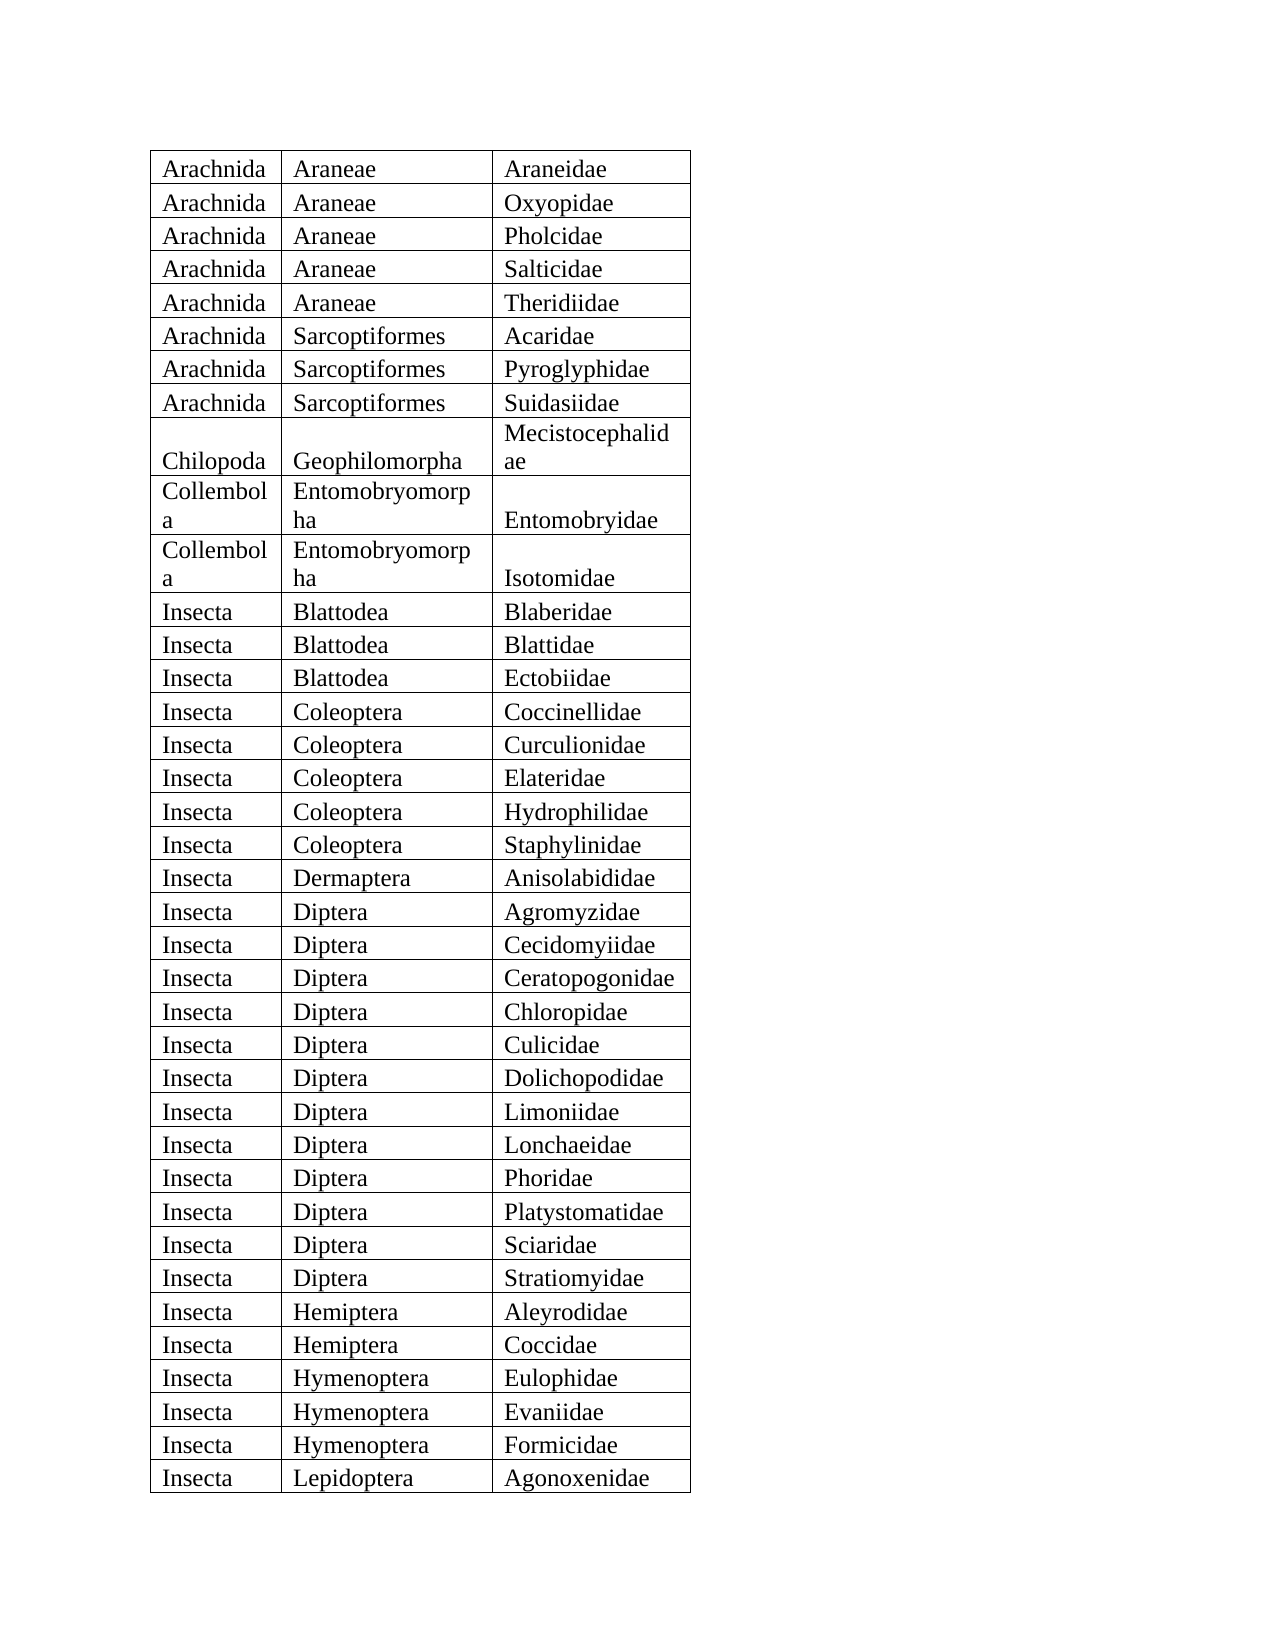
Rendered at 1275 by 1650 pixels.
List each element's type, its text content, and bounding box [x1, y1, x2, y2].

table_cell Insecta [151, 1060, 281, 1092]
table_cell Hemiptera [282, 1293, 492, 1326]
table_cell Hymenoptera [282, 1360, 492, 1392]
table_cell Evaniidae [493, 1393, 690, 1426]
table_cell Diptera [282, 1260, 492, 1292]
table_cell Araneidae [493, 151, 690, 183]
table_cell Entomobryomorpha [282, 535, 492, 592]
table_cell Mecistocephalidae [493, 418, 690, 475]
table_cell Sciaridae [493, 1227, 690, 1259]
table_cell Insecta [151, 1393, 281, 1426]
table_cell Anisolabididae [493, 860, 690, 892]
table_cell Coleoptera [282, 793, 492, 826]
table_cell Coleoptera [282, 727, 492, 759]
table_cell Coccinellidae [493, 693, 690, 726]
table_cell Entomobryidae [493, 476, 690, 534]
table_cell Araneae [282, 151, 492, 183]
table_cell Ceratopogonidae [493, 960, 690, 992]
table_cell Insecta [151, 1360, 281, 1392]
table_cell Sarcoptiformes [282, 351, 492, 383]
table_cell Limoniidae [493, 1093, 690, 1126]
table_cell Insecta [151, 1027, 281, 1059]
table_cell Suidasiidae [493, 384, 690, 417]
table_cell Insecta [151, 1127, 281, 1159]
table_cell Blattodea [282, 593, 492, 626]
table_cell Collembola [151, 476, 281, 534]
table_cell Entomobryomorpha [282, 476, 492, 534]
table_cell Hymenoptera [282, 1393, 492, 1426]
table_cell Chloropidae [493, 993, 690, 1026]
table_cell Coleoptera [282, 827, 492, 859]
table_cell Blattodea [282, 627, 492, 659]
table_cell Chilopoda [151, 418, 281, 475]
table_cell Curculionidae [493, 727, 690, 759]
table_cell Insecta [151, 827, 281, 859]
table_cell Diptera [282, 1060, 492, 1092]
table_cell Diptera [282, 960, 492, 992]
table_cell Sarcoptiformes [282, 384, 492, 417]
table_cell Arachnida [151, 284, 281, 317]
table_cell Diptera [282, 1193, 492, 1226]
table_cell Hymenoptera [282, 1427, 492, 1459]
table_cell Culicidae [493, 1027, 690, 1059]
table_cell Ectobiidae [493, 660, 690, 692]
table_cell Acaridae [493, 318, 690, 350]
table_cell Dermaptera [282, 860, 492, 892]
table_cell Insecta [151, 960, 281, 992]
table_cell Insecta [151, 1327, 281, 1359]
table_cell Insecta [151, 1460, 281, 1492]
table_cell Arachnida [151, 218, 281, 250]
table_cell Cecidomyiidae [493, 927, 690, 959]
table_cell Formicidae [493, 1427, 690, 1459]
table_cell Aleyrodidae [493, 1293, 690, 1326]
table_cell Insecta [151, 660, 281, 692]
table_cell Arachnida [151, 184, 281, 217]
table_cell Insecta [151, 693, 281, 726]
table_cell Insecta [151, 1227, 281, 1259]
table_cell Lonchaeidae [493, 1127, 690, 1159]
table_cell Theridiidae [493, 284, 690, 317]
table_cell Insecta [151, 627, 281, 659]
table_cell Lepidoptera [282, 1460, 492, 1492]
table_cell Diptera [282, 1027, 492, 1059]
table_cell Araneae [282, 284, 492, 317]
table_cell Platystomatidae [493, 1193, 690, 1226]
table_cell Diptera [282, 1093, 492, 1126]
table_cell Elateridae [493, 760, 690, 792]
table_cell Insecta [151, 993, 281, 1026]
table_cell Sarcoptiformes [282, 318, 492, 350]
table_cell Araneae [282, 251, 492, 283]
table_cell Pyroglyphidae [493, 351, 690, 383]
table_cell Insecta [151, 1160, 281, 1192]
table_cell Arachnida [151, 318, 281, 350]
table_cell Salticidae [493, 251, 690, 283]
table_cell Arachnida [151, 251, 281, 283]
table_cell Insecta [151, 760, 281, 792]
table_cell Diptera [282, 993, 492, 1026]
table_cell Geophilomorpha [282, 418, 492, 475]
table_cell Pholcidae [493, 218, 690, 250]
table_cell Diptera [282, 1227, 492, 1259]
table_cell Diptera [282, 1127, 492, 1159]
table_cell Arachnida [151, 151, 281, 183]
table_cell Insecta [151, 1193, 281, 1226]
table_cell Insecta [151, 593, 281, 626]
table_cell Eulophidae [493, 1360, 690, 1392]
table_cell Insecta [151, 927, 281, 959]
table_cell Diptera [282, 1160, 492, 1192]
table_cell Diptera [282, 927, 492, 959]
table_cell Blaberidae [493, 593, 690, 626]
table_cell Araneae [282, 218, 492, 250]
table_cell Arachnida [151, 384, 281, 417]
table_cell Coccidae [493, 1327, 690, 1359]
table_cell Insecta [151, 1260, 281, 1292]
table_cell Blattodea [282, 660, 492, 692]
table_cell Hydrophilidae [493, 793, 690, 826]
table_cell Isotomidae [493, 535, 690, 592]
table_cell Coleoptera [282, 693, 492, 726]
table_cell Blattidae [493, 627, 690, 659]
table_cell Staphylinidae [493, 827, 690, 859]
table_cell Insecta [151, 893, 281, 926]
table_cell Dolichopodidae [493, 1060, 690, 1092]
table_cell Collembola [151, 535, 281, 592]
table_cell Araneae [282, 184, 492, 217]
table_cell Oxyopidae [493, 184, 690, 217]
table_cell Agonoxenidae [493, 1460, 690, 1492]
table_cell Insecta [151, 727, 281, 759]
table_cell Coleoptera [282, 760, 492, 792]
table_cell Phoridae [493, 1160, 690, 1192]
table_cell Insecta [151, 1093, 281, 1126]
table_cell Agromyzidae [493, 893, 690, 926]
table_cell Stratiomyidae [493, 1260, 690, 1292]
table_cell Diptera [282, 893, 492, 926]
table_cell Insecta [151, 793, 281, 826]
table_cell Insecta [151, 860, 281, 892]
table_cell Arachnida [151, 351, 281, 383]
table_cell Insecta [151, 1427, 281, 1459]
table_cell Insecta [151, 1293, 281, 1326]
table_cell Hemiptera [282, 1327, 492, 1359]
